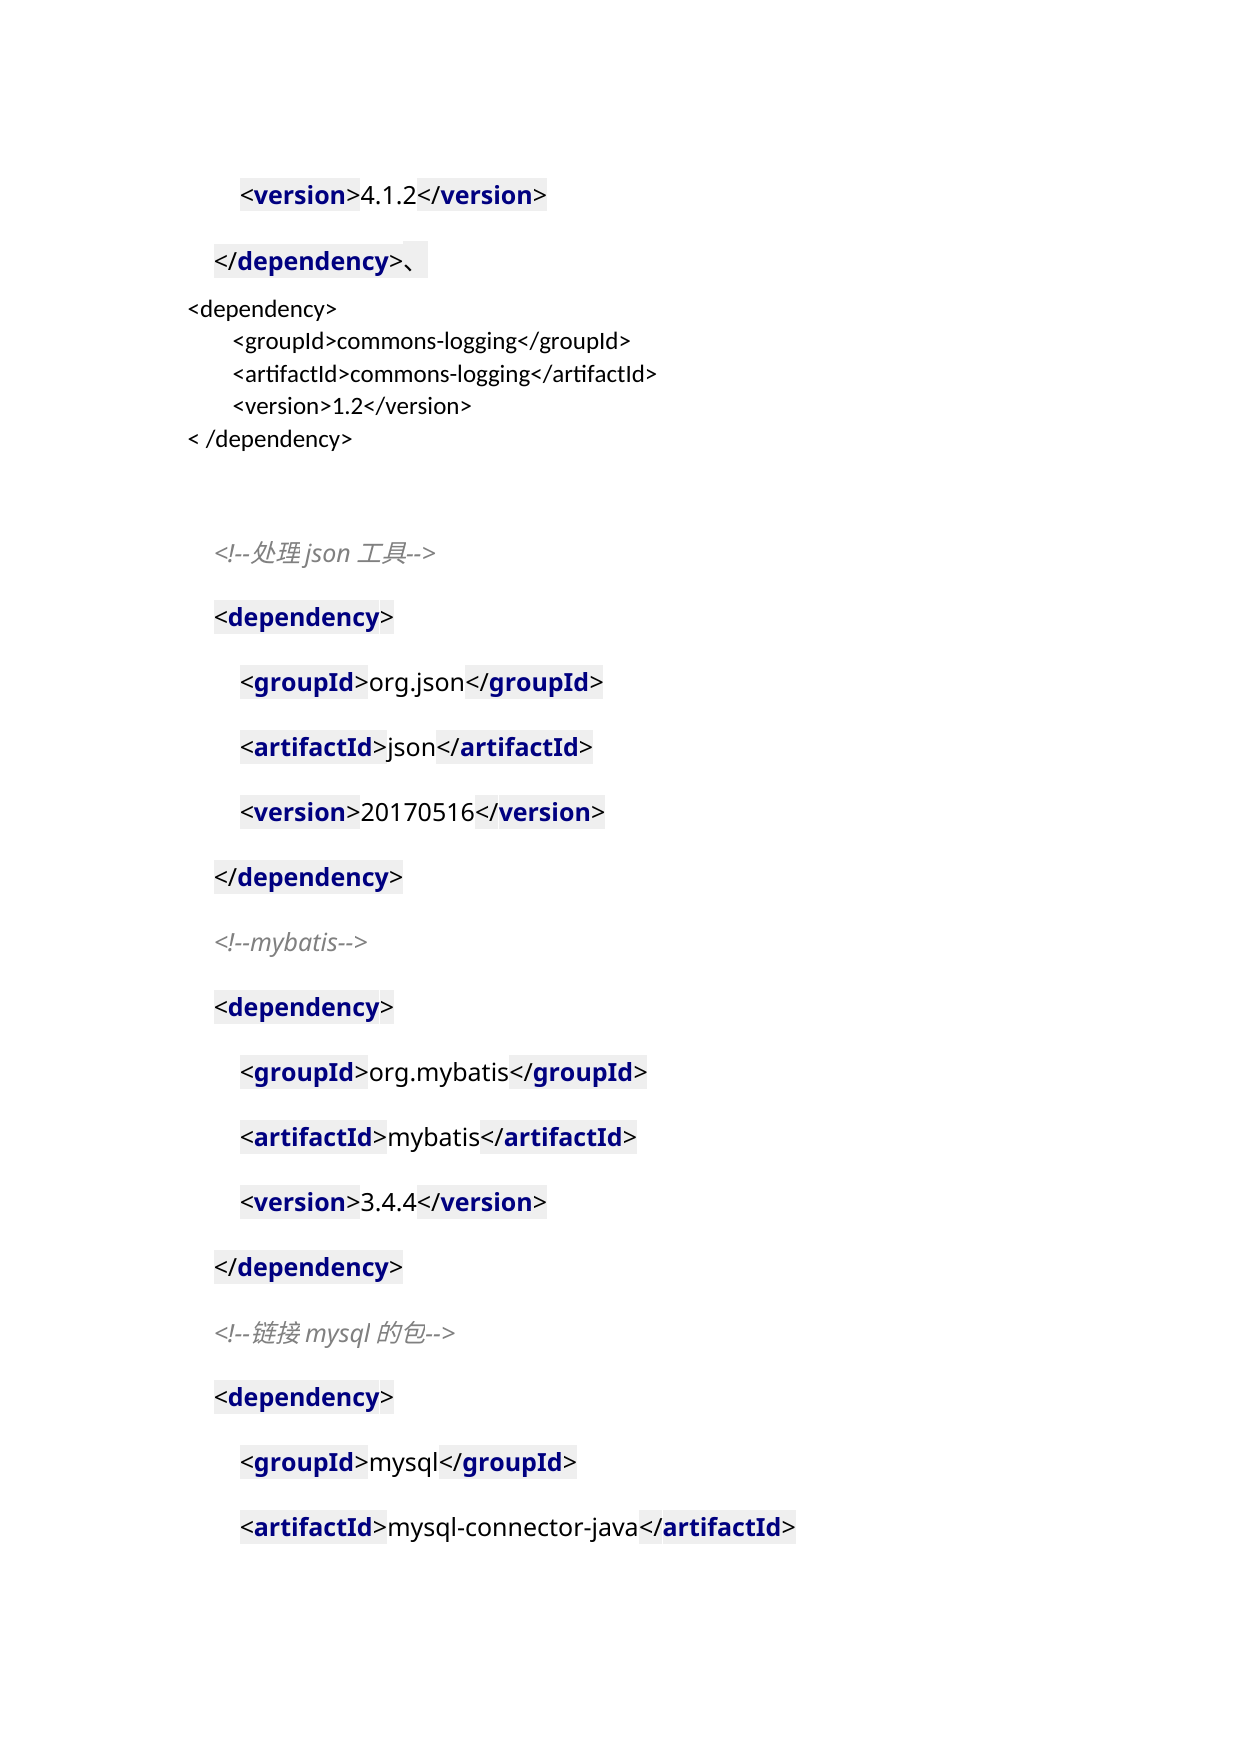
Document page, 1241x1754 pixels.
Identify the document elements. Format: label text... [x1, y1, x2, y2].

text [187, 162, 1053, 292]
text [187, 454, 1053, 1559]
text <dependency> <groupId>commons-logging</groupId> <artifactId>commons-logging</artifactId> <version>1.2</version> < /dependency> [187, 292, 1053, 454]
